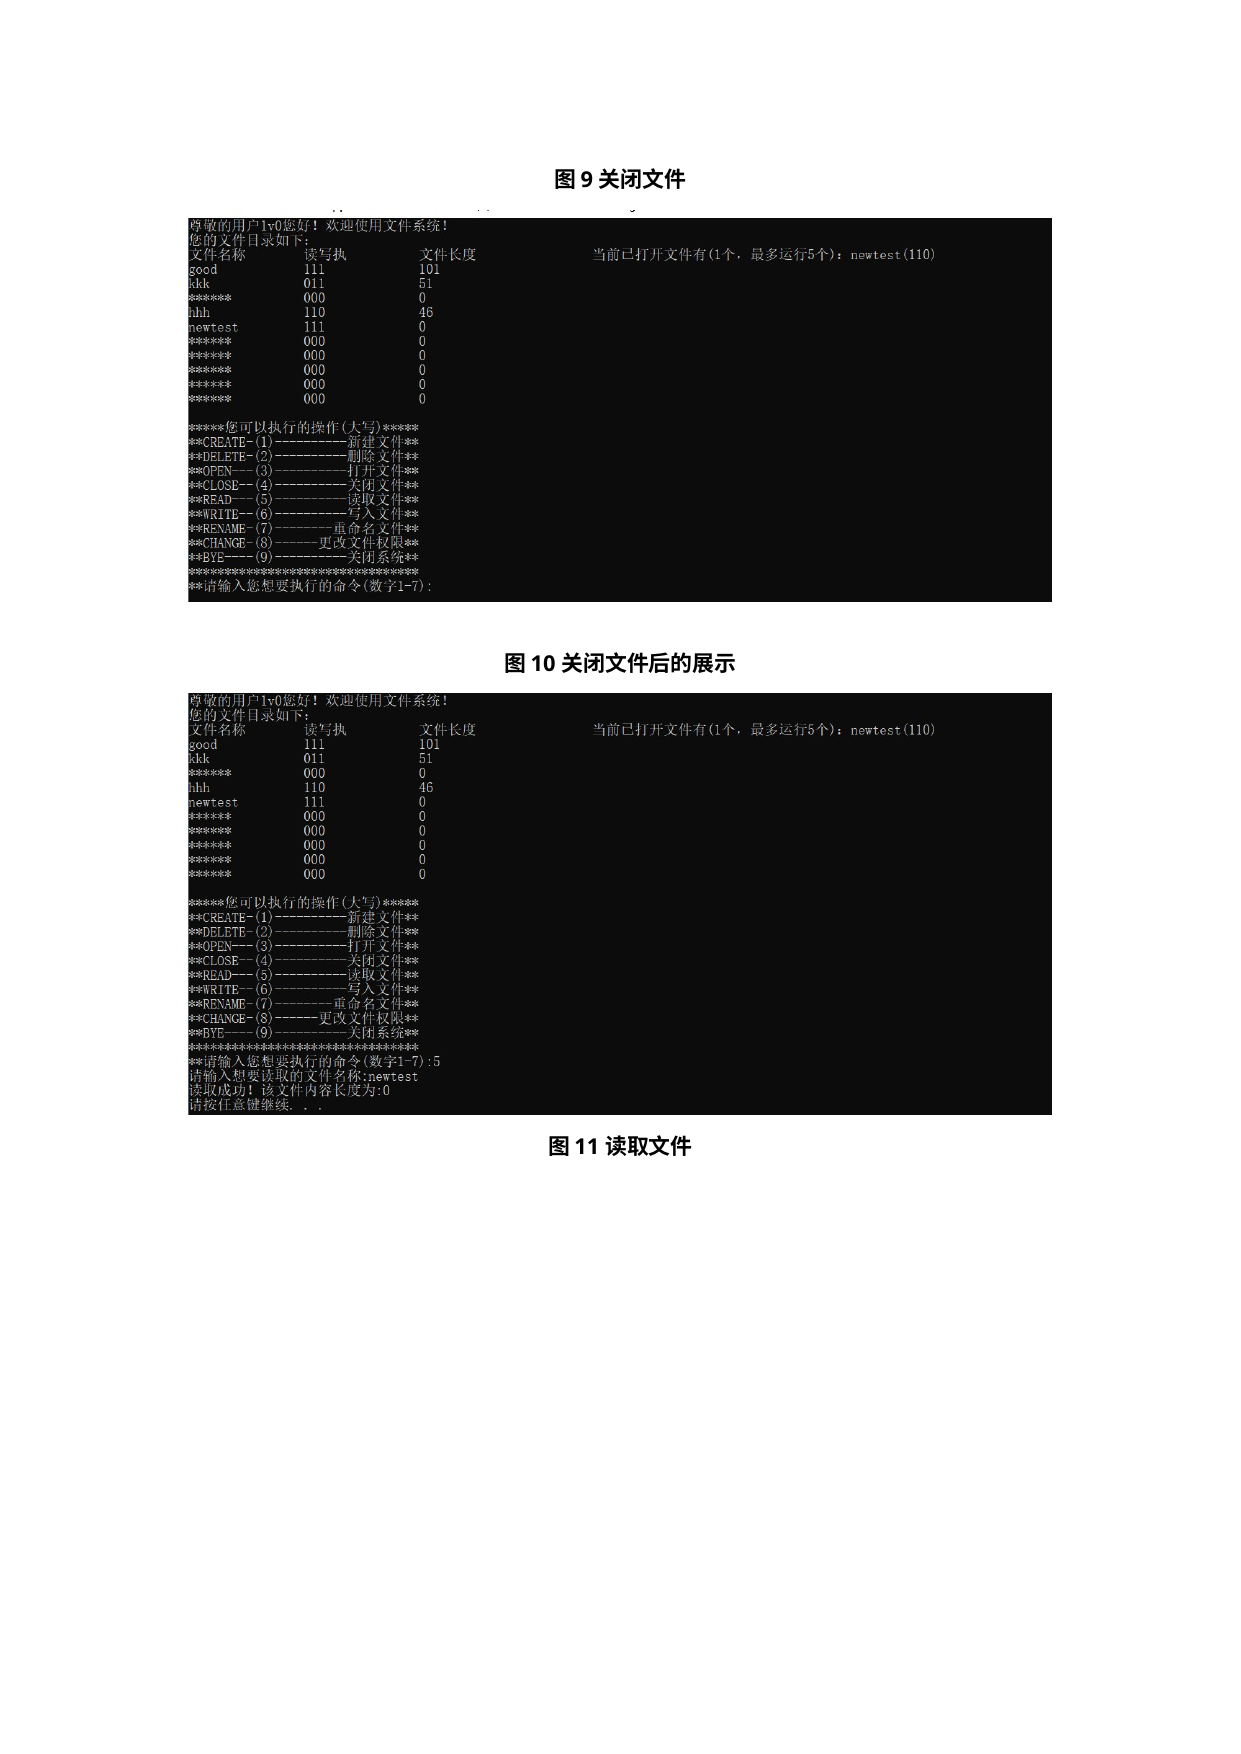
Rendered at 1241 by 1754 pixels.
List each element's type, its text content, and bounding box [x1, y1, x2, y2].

text 图9 关闭文件 [187, 162, 1053, 194]
picture [188, 210, 1052, 602]
text 图10 关闭文件后的展示 [187, 645, 1053, 678]
picture [188, 693, 1052, 1115]
text 图11 读取文件 [187, 1129, 1053, 1161]
